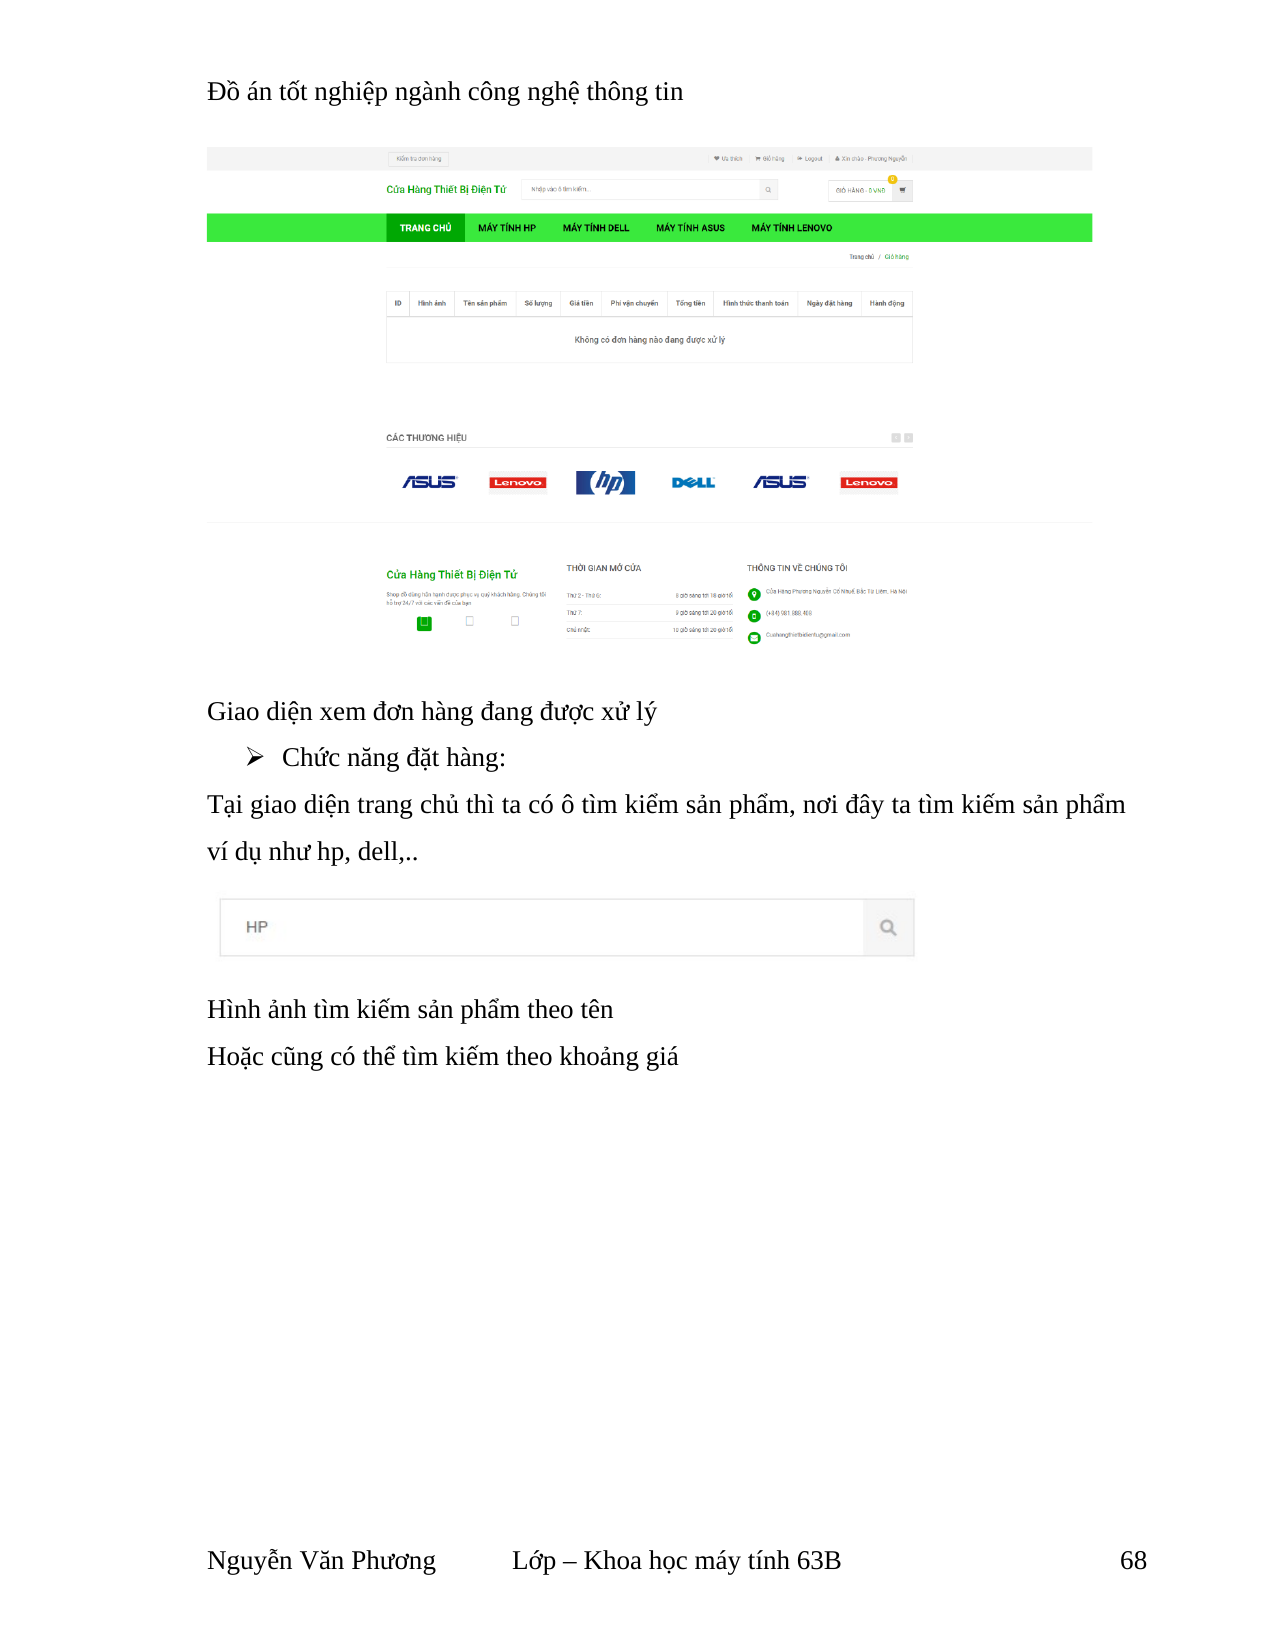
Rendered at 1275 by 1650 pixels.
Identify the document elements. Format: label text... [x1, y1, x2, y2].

text Tại giao diện trang chủ thì ta có ô tìm kiểm sản phẩm, nơi đây ta tìm kiếm sản phẩm ví dụ như hp, dell,.. [207, 788, 1127, 866]
text Giao diện xem đơn hàng đang được xử lý [207, 695, 1127, 726]
list Chức năng đặt hàng: [244, 741, 1127, 773]
text Hoặc cũng có thể tìm kiếm theo khoảng giá [207, 1040, 1127, 1071]
picture [206, 881, 951, 978]
picture [206, 147, 1093, 680]
text Hình ảnh tìm kiếm sản phẩm theo tên [207, 993, 1127, 1024]
